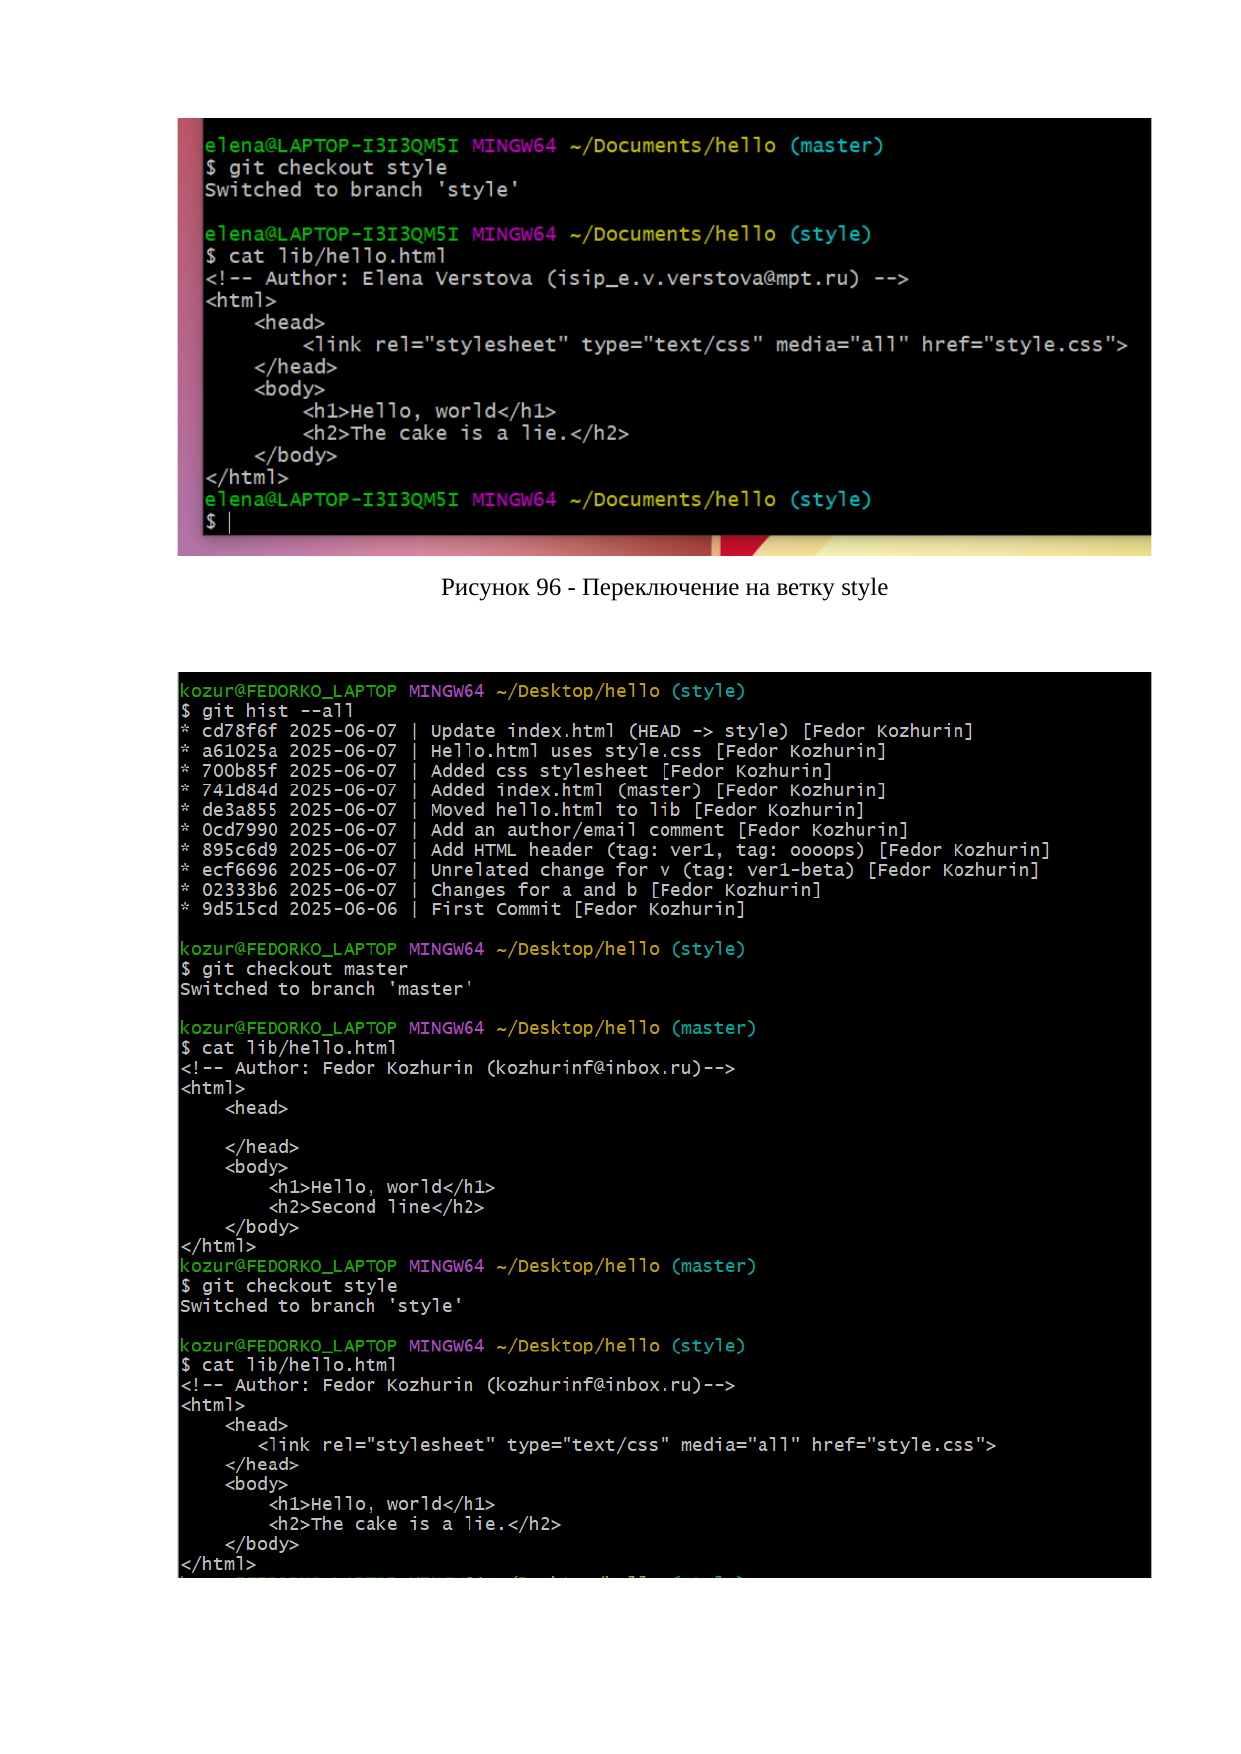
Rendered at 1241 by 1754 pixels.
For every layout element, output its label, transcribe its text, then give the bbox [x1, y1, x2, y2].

picture [177, 118, 1152, 556]
text Рисунок 96 - Переключение на ветку style [177, 572, 1152, 601]
picture [177, 672, 1152, 1578]
